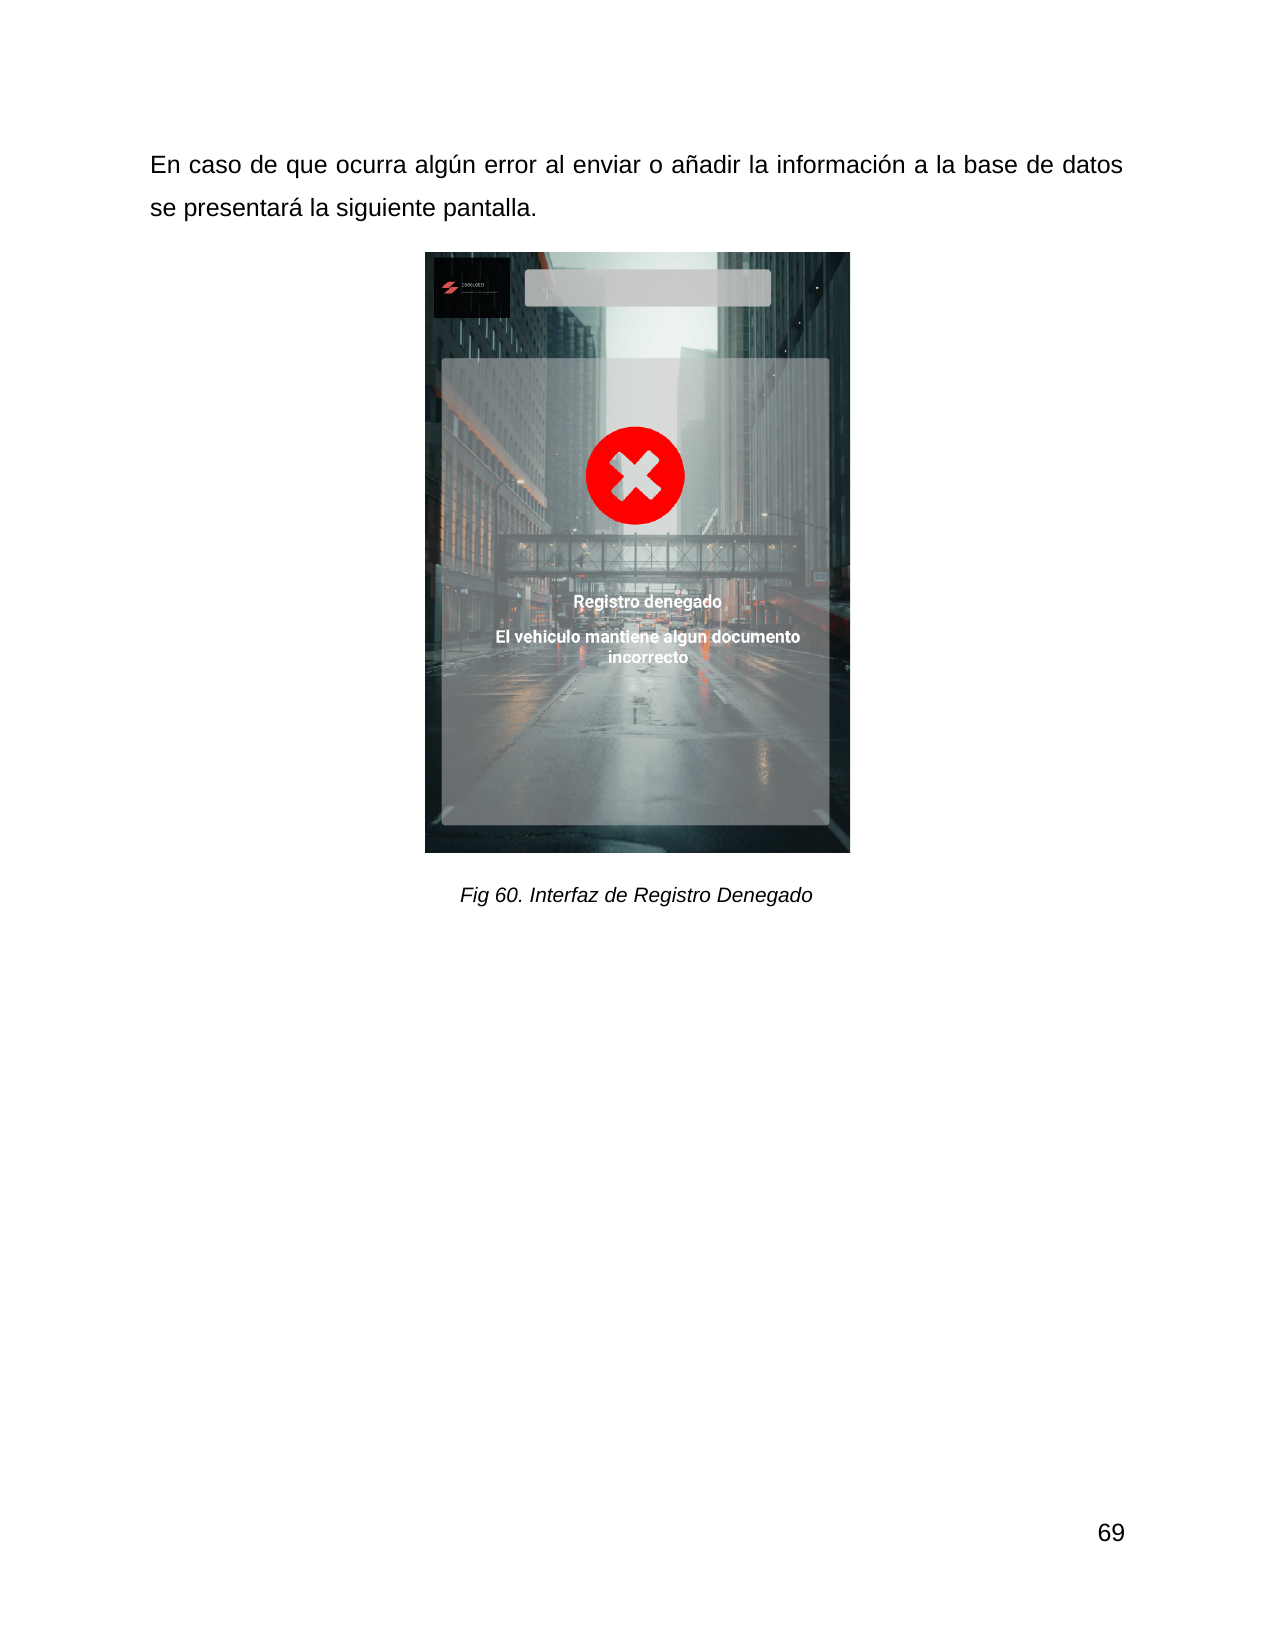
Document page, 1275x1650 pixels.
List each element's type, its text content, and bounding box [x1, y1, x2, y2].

text Fig 60. Interfaz de Registro Denegado [150, 883, 1125, 907]
text En caso de que ocurra algún error al enviar o añadir la información a la base de datos se presentará la siguiente pantalla. [150, 150, 1125, 222]
picture [425, 252, 851, 853]
